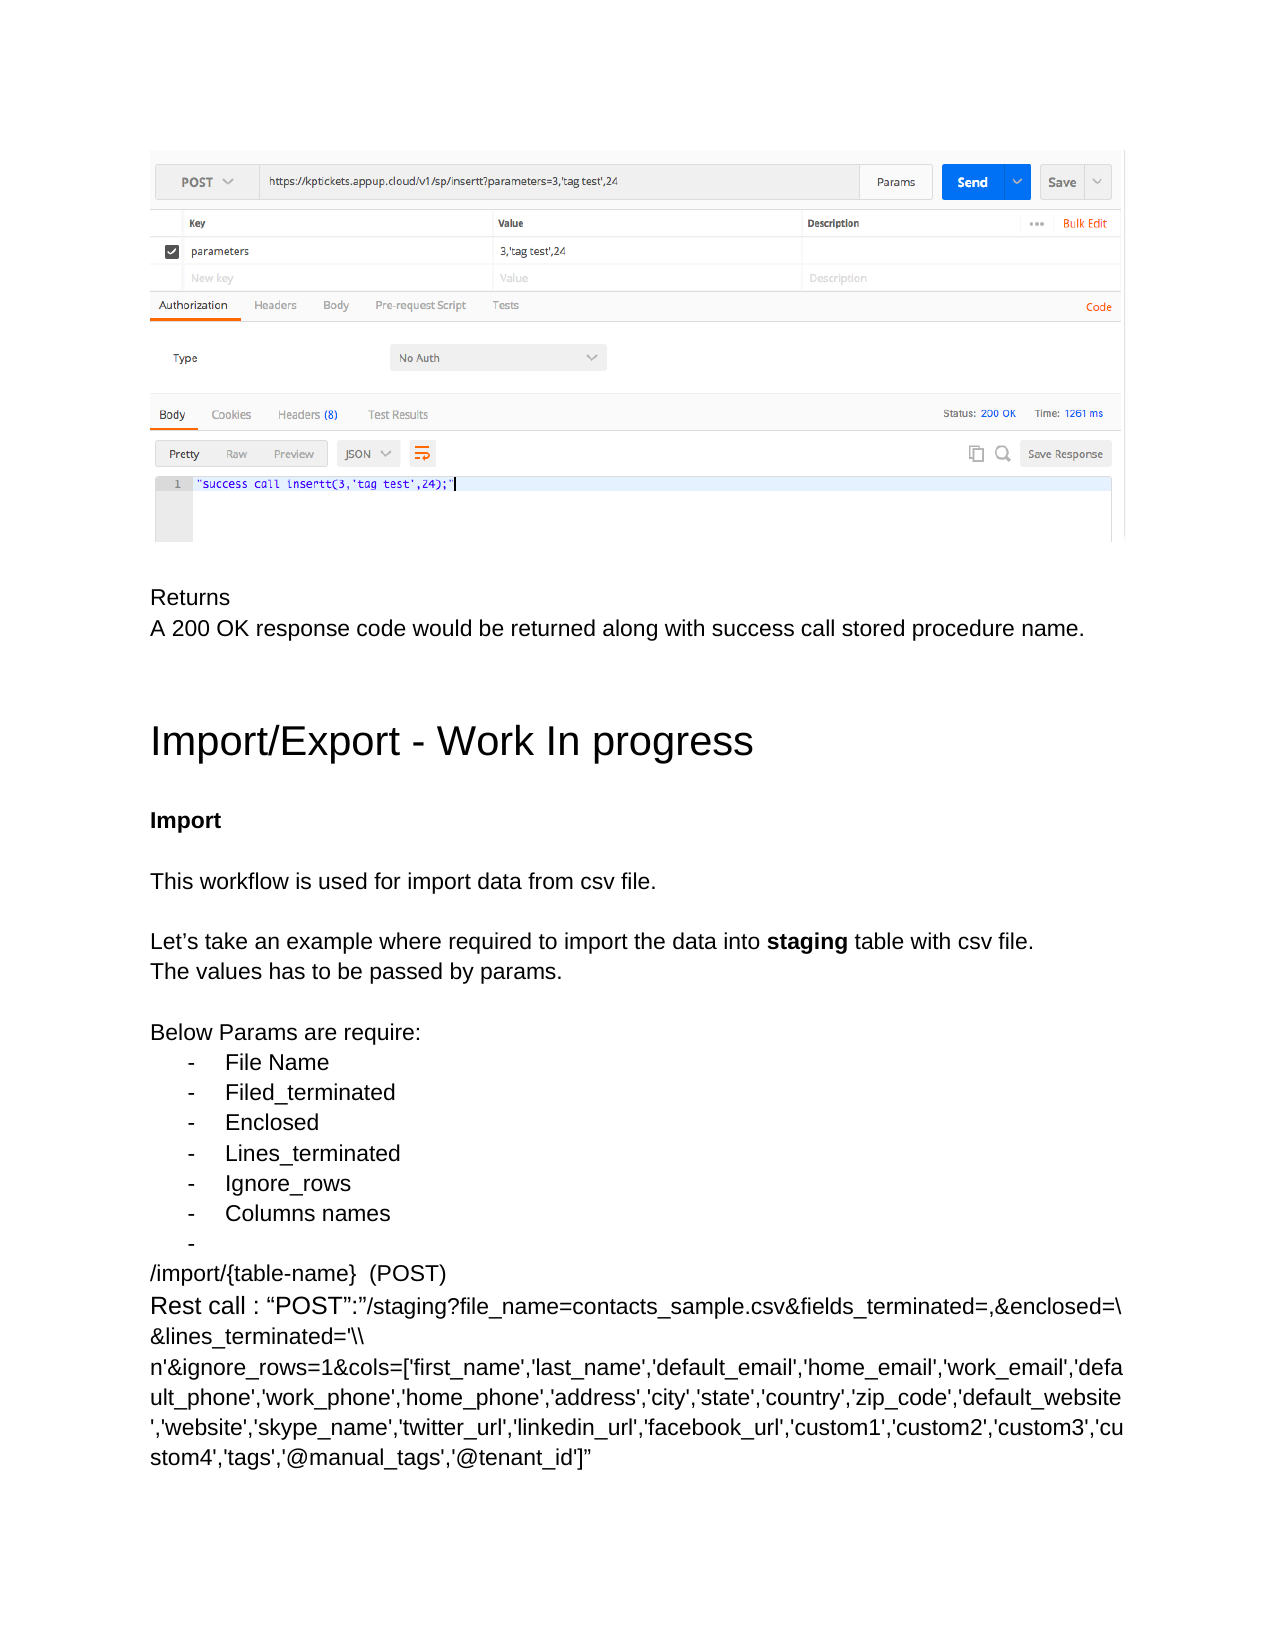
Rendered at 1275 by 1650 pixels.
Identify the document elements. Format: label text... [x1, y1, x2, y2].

text Import [150, 807, 1125, 834]
list Filed_terminated [187, 1079, 1125, 1106]
text This workflow is used for import data from csv file. [150, 868, 1125, 894]
text Let’s take an example where required to import the data into staging table with csv file. [150, 928, 1125, 954]
text The values has to be passed by params. [150, 958, 1125, 985]
list Lines_terminated [187, 1139, 1125, 1166]
subtitle Import/Export - Work In progress [150, 717, 1125, 764]
text Returns [150, 584, 1125, 611]
text Rest call : “POST”:”/staging?file_name=contacts_sample.csv&fields_terminated=,&enclosed=\&lines_terminated='\\n'&ignore_rows=1&cols=['first_name','last_name','default_email','home_email','work_email','default_phone','work_phone','home_phone','address','city','state','country','zip_code','default_website','website','skype_name','twitter_url','linkedin_url','facebook_url','custom1','custom2','custom3','custom4','tags','@manual_tags','@tenant_id']” [150, 1291, 1125, 1470]
list File Name [187, 1049, 1125, 1075]
text Below Params are require: [150, 1019, 1125, 1045]
text /import/{table-name} (POST) [150, 1260, 1125, 1287]
picture [150, 150, 1125, 542]
text A 200 OK response code would be returned along with success call stored procedure name. [150, 614, 1125, 641]
list Ignore_rows [187, 1170, 1125, 1196]
list Enclosed [187, 1109, 1125, 1136]
list Columns names [187, 1200, 1125, 1226]
